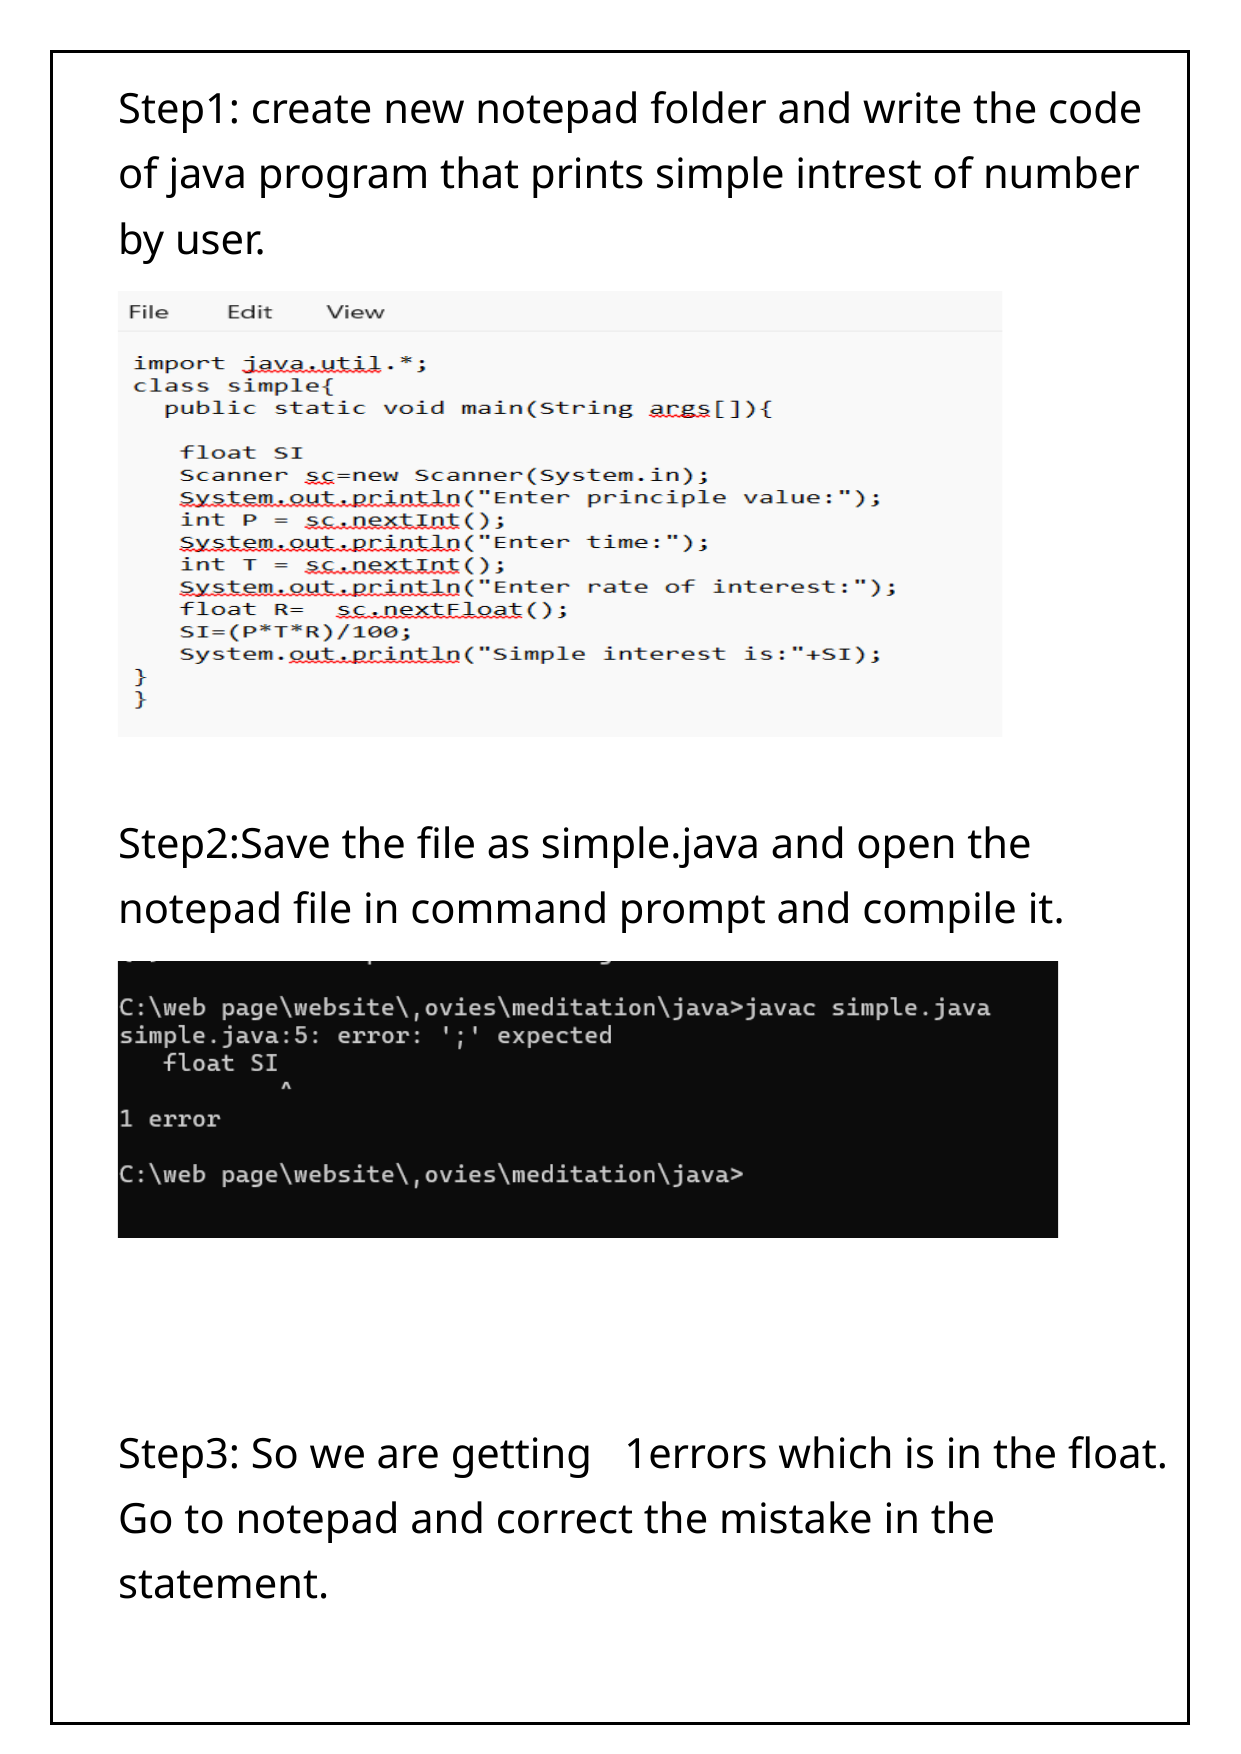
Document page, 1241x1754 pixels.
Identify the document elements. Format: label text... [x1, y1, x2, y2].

picture [117, 961, 1059, 1238]
text Step1: create new notepad folder and write the code of java program that prints simple intrest of number by user. [118, 79, 1181, 266]
text Step2:Save the file as simple.java and open the notepad file in command prompt and compile it. [118, 814, 1181, 936]
text Step3: So we are getting 1errors which is in the float. Go to notepad and correct the mistake in the statement. [118, 1423, 1181, 1611]
picture [117, 291, 1003, 737]
